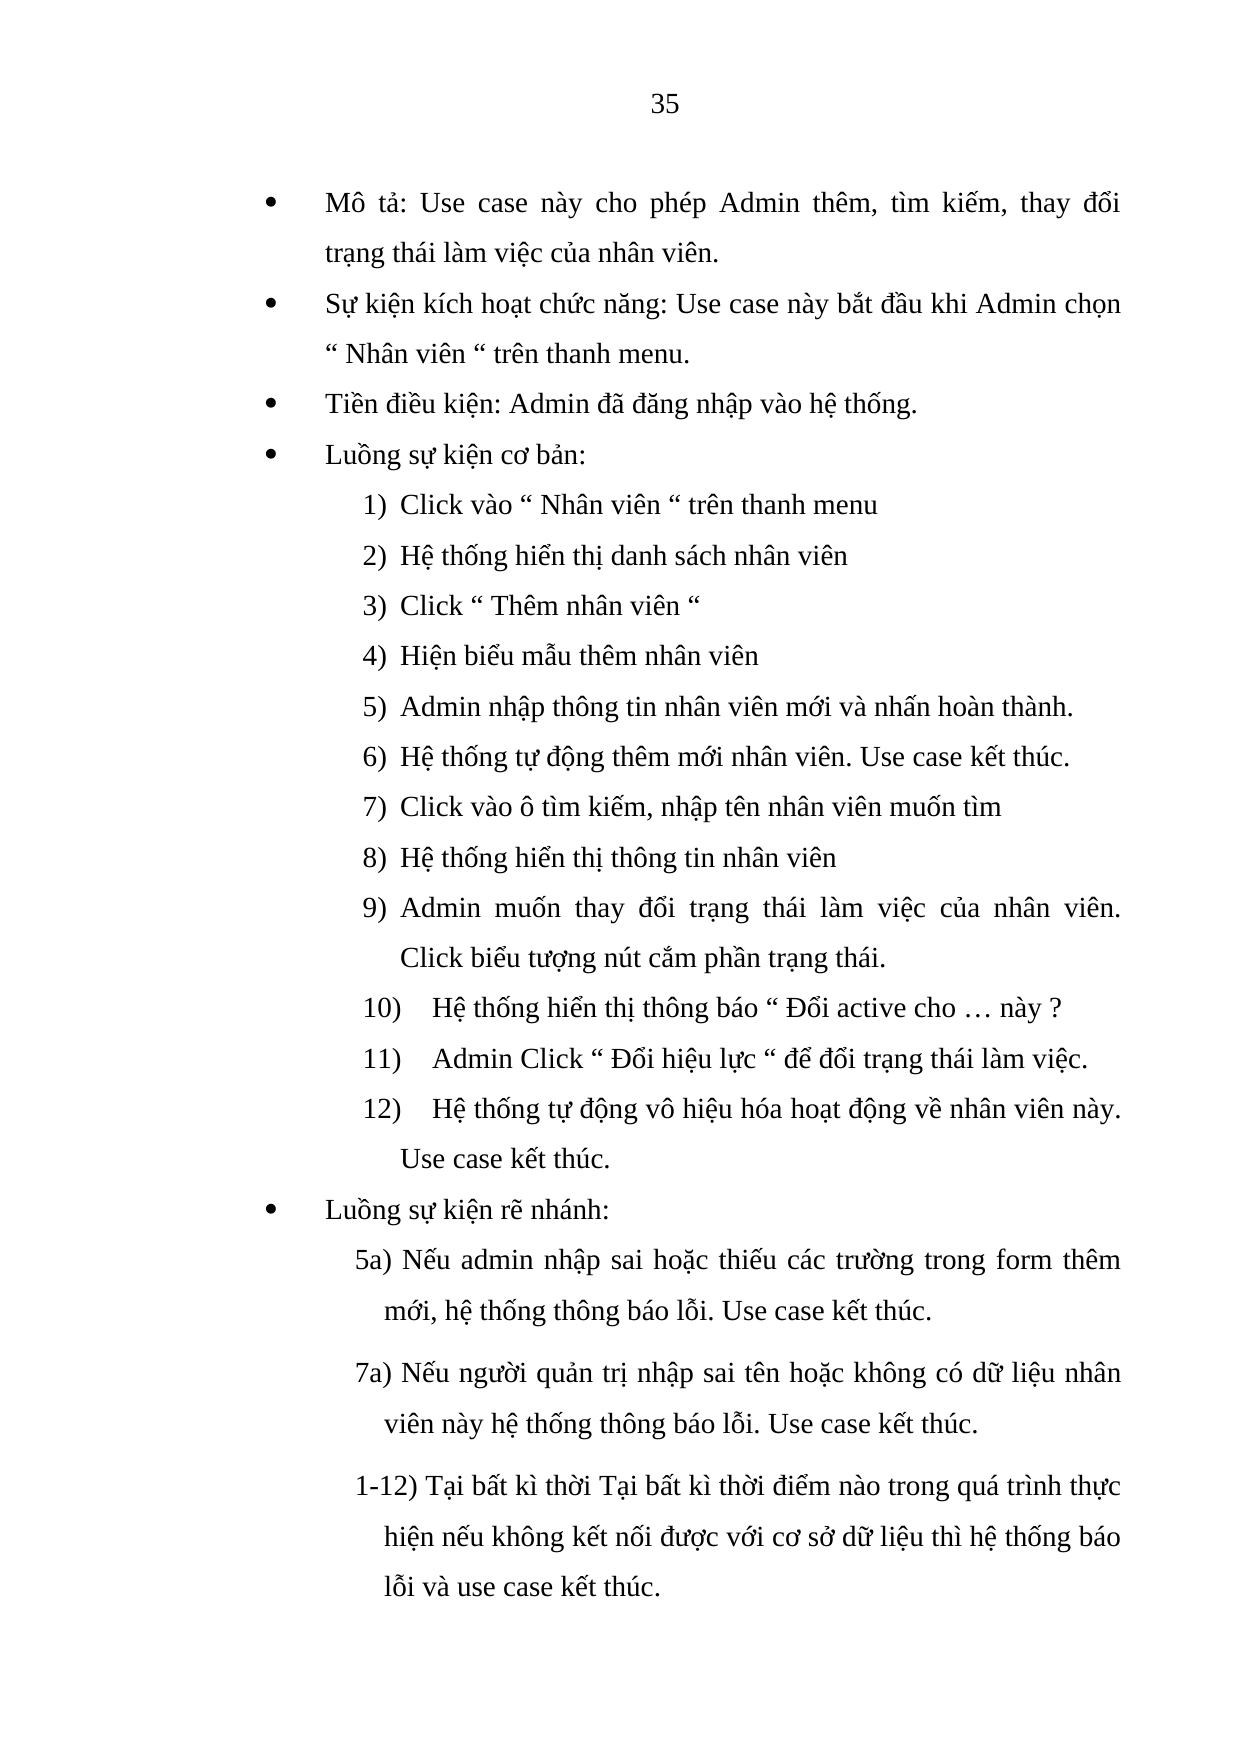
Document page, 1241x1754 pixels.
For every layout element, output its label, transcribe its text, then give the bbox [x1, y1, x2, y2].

list Hệ thống tự động thêm mới nhân viên. Use case kết thúc. [362, 739, 1122, 773]
list Luồng sự kiện rẽ nhánh: [266, 1192, 1122, 1226]
list Luồng sự kiện cơ bản: [266, 437, 1122, 471]
list Mô tả: Use case này cho phép Admin thêm, tìm kiếm, thay đổi trạng thái làm việc của nhân viên. [266, 185, 1122, 269]
list Tiền điều kiện: Admin đã đăng nhập vào hệ thống. [266, 387, 1122, 420]
list Hệ thống hiển thị thông tin nhân viên [362, 840, 1122, 873]
list Click “ Thêm nhân viên “ [362, 588, 1122, 622]
list Click vào “ Nhân viên “ trên thanh menu [362, 487, 1122, 521]
list Hiện biểu mẫu thêm nhân viên [362, 638, 1122, 672]
list Admin muốn thay đổi trạng thái làm việc của nhân viên. Click biểu tượng nút cắm phần trạng thái. [362, 890, 1122, 974]
list Admin nhập thông tin nhân viên mới và nhấn hoàn thành. [362, 689, 1122, 722]
list Sự kiện kích hoạt chức năng: Use case này bắt đầu khi Admin chọn “ Nhân viên “ trên thanh menu. [266, 286, 1122, 370]
list Click vào ô tìm kiếm, nhập tên nhân viên muốn tìm [362, 789, 1122, 823]
text 1-12) Tại bất kì thời Tại bất kì thời điểm nào trong quá trình thực hiện nếu không kết nối được với cơ sở dữ liệu thì hệ thống báo lỗi và use case kết thúc. [354, 1468, 1122, 1603]
list Hệ thống hiển thị danh sách nhân viên [362, 538, 1122, 571]
list Hệ thống tự động vô hiệu hóa hoạt động về nhân viên này. Use case kết thúc. [362, 1091, 1122, 1175]
list 5a) Nếu admin nhập sai hoặc thiếu các trường trong form thêm mới, hệ thống thông báo lỗi. Use case kết thúc. [354, 1242, 1122, 1326]
list Admin Click “ Đổi hiệu lực “ để đổi trạng thái làm việc. [362, 1041, 1122, 1074]
list Hệ thống hiển thị thông báo “ Đổi active cho … này ? [362, 991, 1122, 1024]
text 7a) Nếu người quản trị nhập sai tên hoặc không có dữ liệu nhân viên này hệ thống thông báo lỗi. Use case kết thúc. [354, 1355, 1122, 1439]
